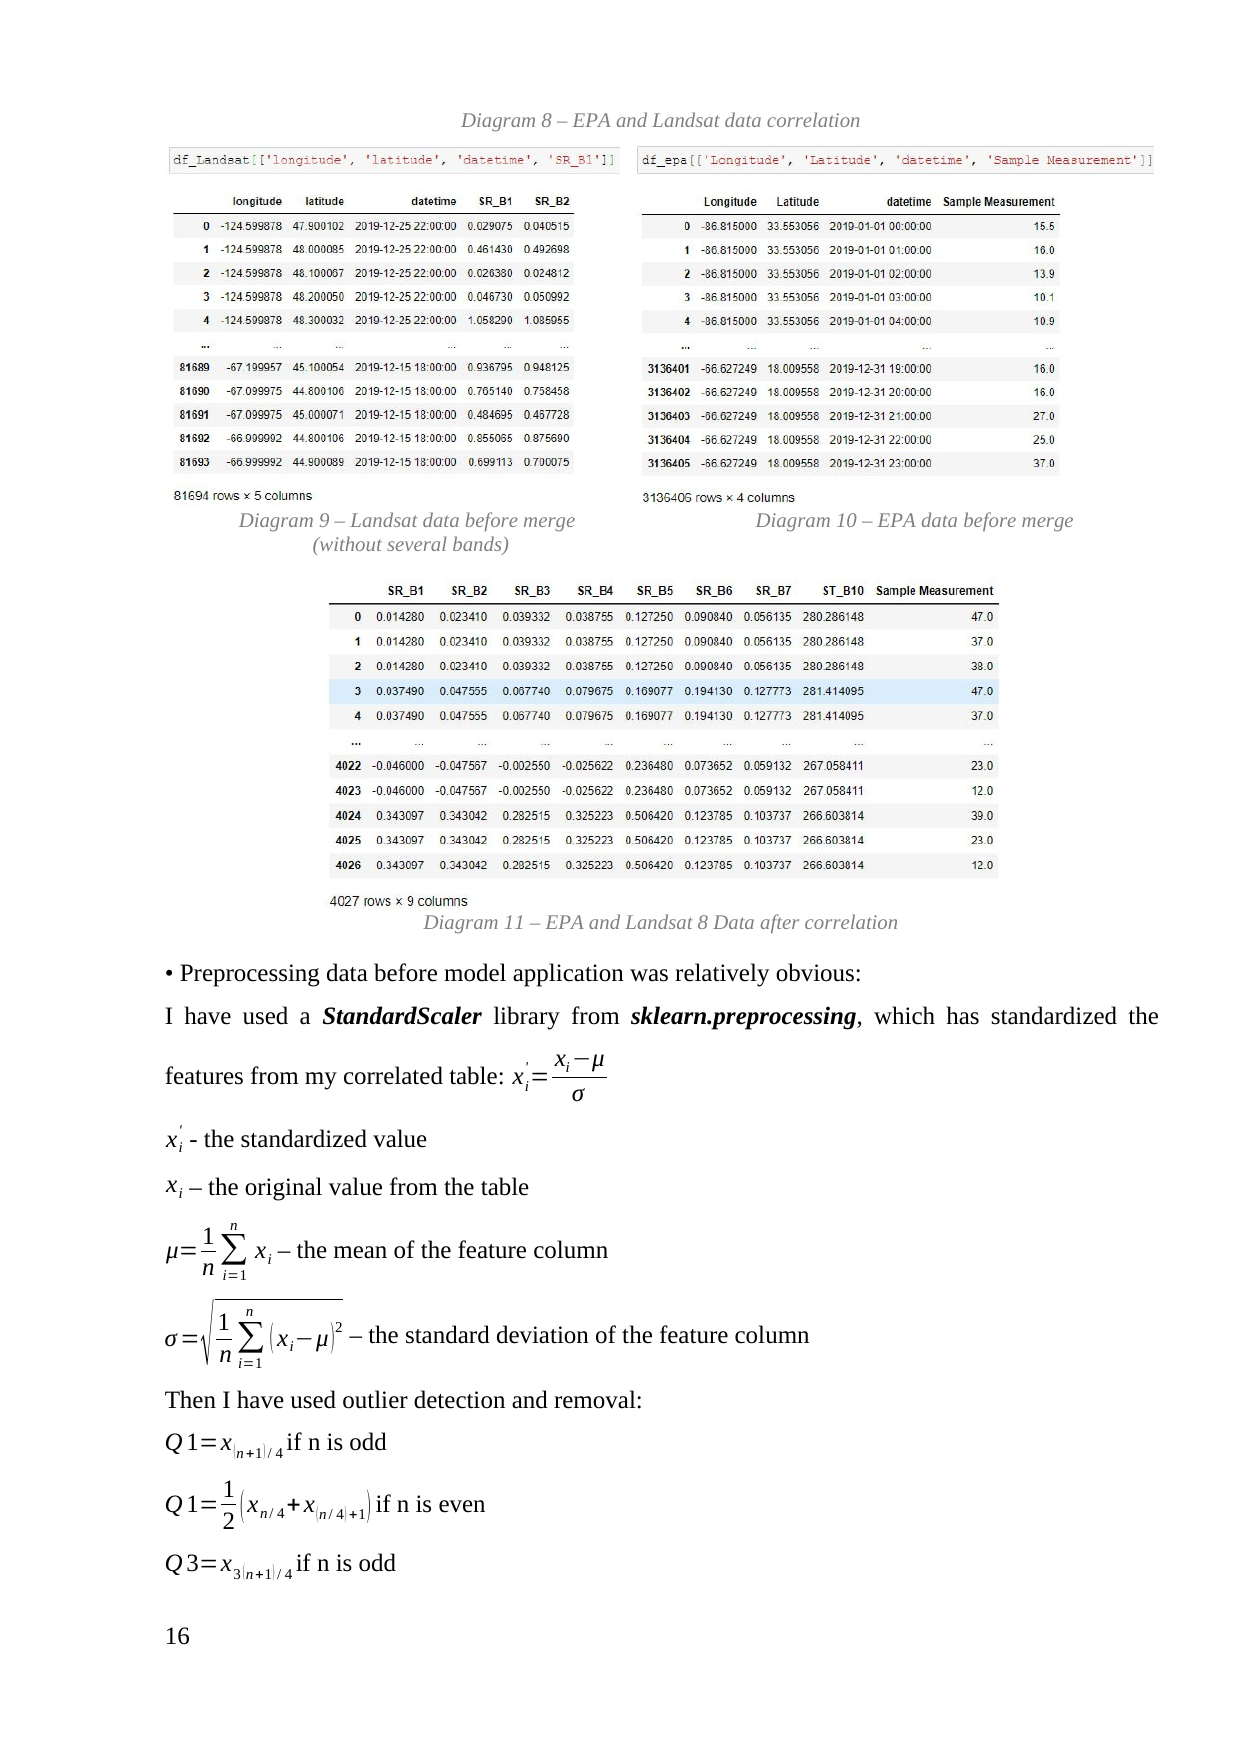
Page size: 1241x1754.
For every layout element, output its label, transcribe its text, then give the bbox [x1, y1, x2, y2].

picture [635, 145, 1154, 508]
text – the mean of the feature column [164, 1216, 1159, 1283]
text Then I have used outlier detection and removal: [164, 1385, 1159, 1414]
text • Preprocessing data before model application was relatively obvious: [164, 958, 1159, 987]
text - the standardized value [164, 1121, 1159, 1156]
text Diagram 9 – Landsat data before merge Diagram 10 – EPA data before merge [164, 508, 1159, 532]
text – the original value from the table [164, 1170, 1159, 1202]
text – the standard deviation of the feature column [164, 1298, 1159, 1371]
text I have used a StandardScaler library from sklearn.preprocessing, which has standardized the features from my correlated table: [164, 1001, 1159, 1107]
text Diagram 11 – EPA and Landsat 8 Data after correlation [164, 910, 1159, 934]
text (without several bands) [238, 532, 1159, 556]
picture [164, 144, 620, 508]
text Diagram 8 – EPA and Landsat data correlation [164, 108, 1159, 132]
picture [323, 579, 1000, 910]
